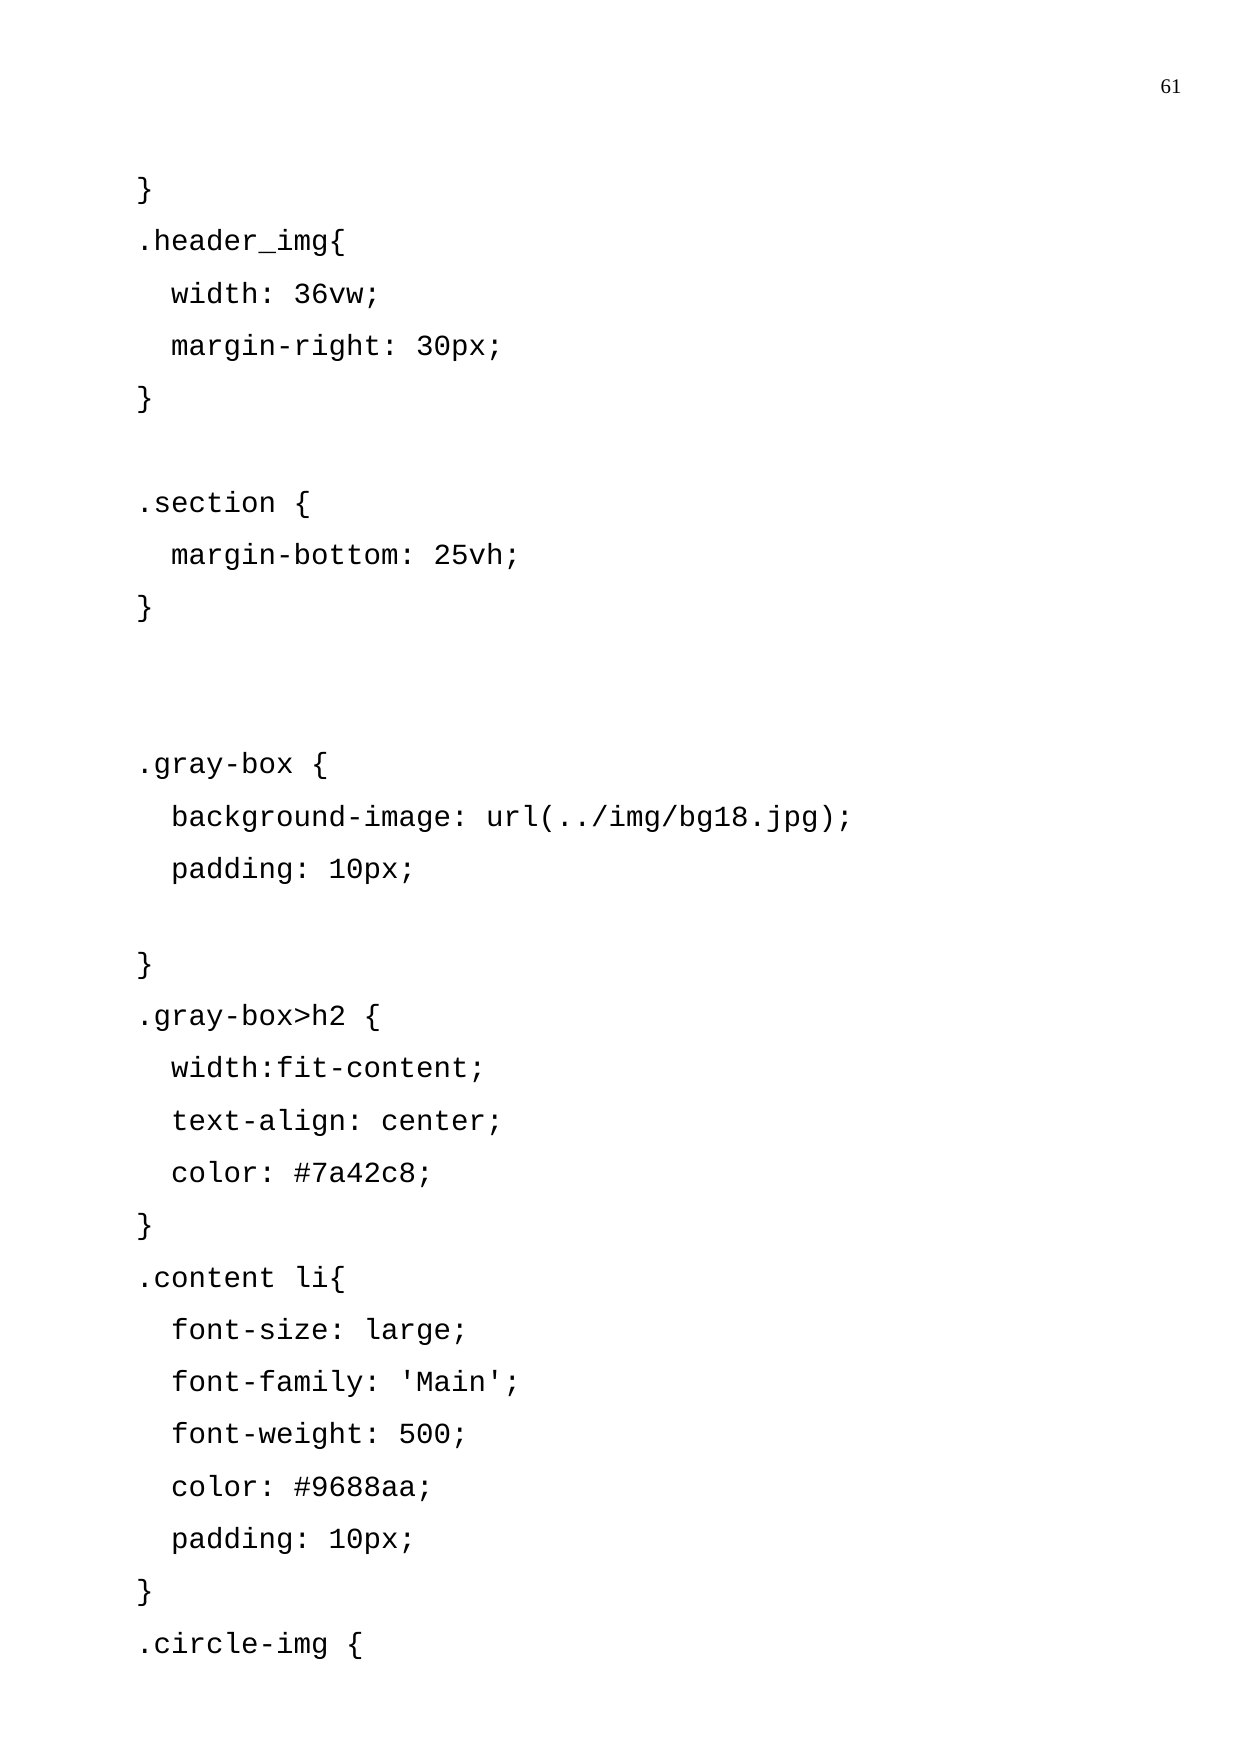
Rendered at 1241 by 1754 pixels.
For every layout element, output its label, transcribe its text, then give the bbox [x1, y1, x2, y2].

text padding: 10px; [136, 1524, 1181, 1557]
text text-align: center; [136, 1106, 1181, 1139]
text } [136, 1576, 1181, 1609]
text font-family: 'Main'; [136, 1367, 1181, 1400]
text } [136, 174, 1181, 207]
text .circle-img { [136, 1629, 1181, 1662]
text margin-right: 30px; [136, 331, 1181, 364]
text .content li{ [136, 1263, 1181, 1296]
text } [136, 949, 1181, 982]
text } [136, 1210, 1181, 1243]
text font-weight: 500; [136, 1419, 1181, 1453]
text .header_img{ [136, 227, 1181, 259]
text color: #9688aa; [136, 1472, 1181, 1505]
text .section { [136, 488, 1181, 521]
text background-image: url(../img/bg18.jpg); [136, 802, 1181, 835]
text width:fit-content; [136, 1053, 1181, 1087]
text font-size: large; [136, 1315, 1181, 1348]
text .gray-box { [136, 749, 1181, 782]
text padding: 10px; [136, 854, 1181, 887]
text .gray-box>h2 { [136, 1001, 1181, 1034]
text color: #7a42c8; [136, 1158, 1181, 1191]
text } [136, 593, 1181, 626]
text margin-bottom: 25vh; [136, 540, 1181, 573]
text } [136, 383, 1181, 416]
text width: 36vw; [136, 279, 1181, 312]
